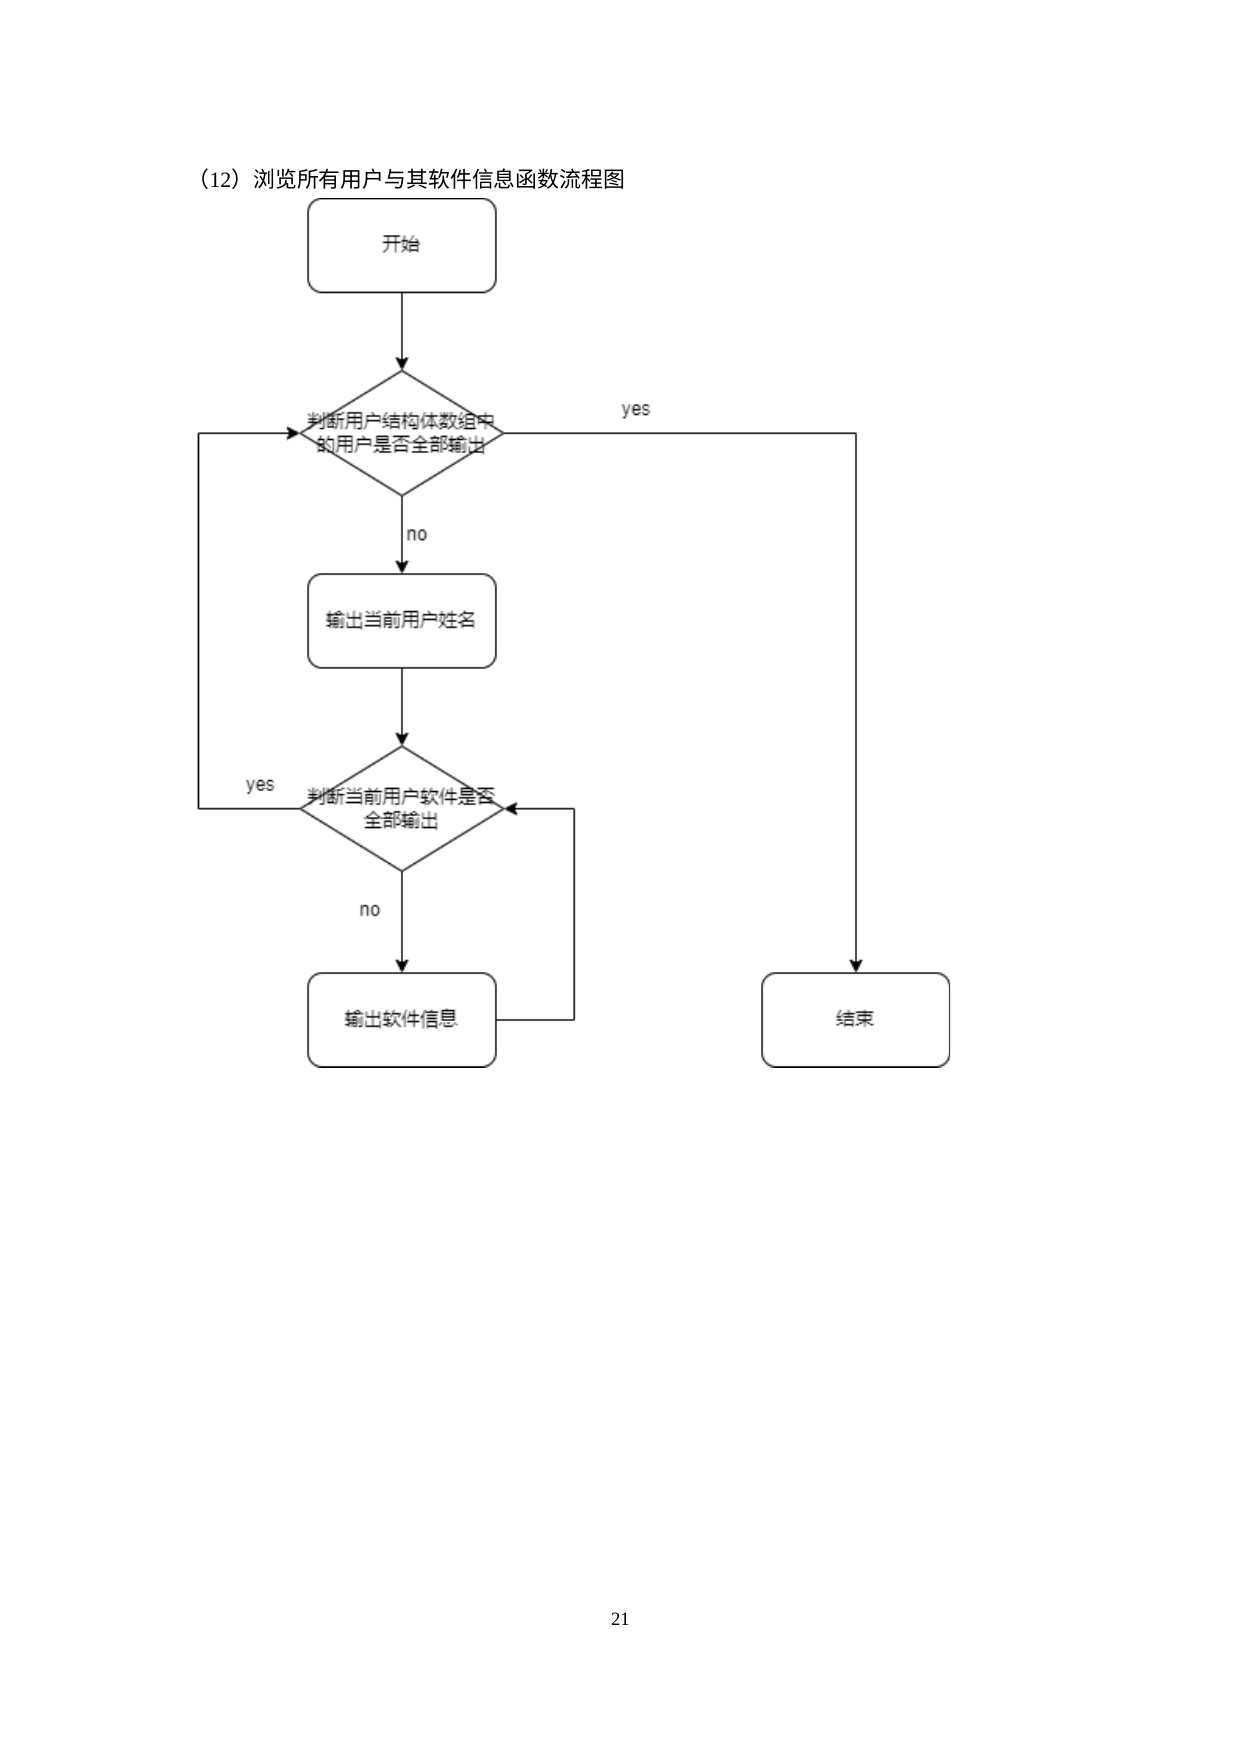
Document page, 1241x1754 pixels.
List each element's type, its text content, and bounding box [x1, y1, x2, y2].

picture [187, 198, 951, 1068]
text （12）浏览所有用户与其软件信息函数流程图 [187, 162, 1053, 194]
